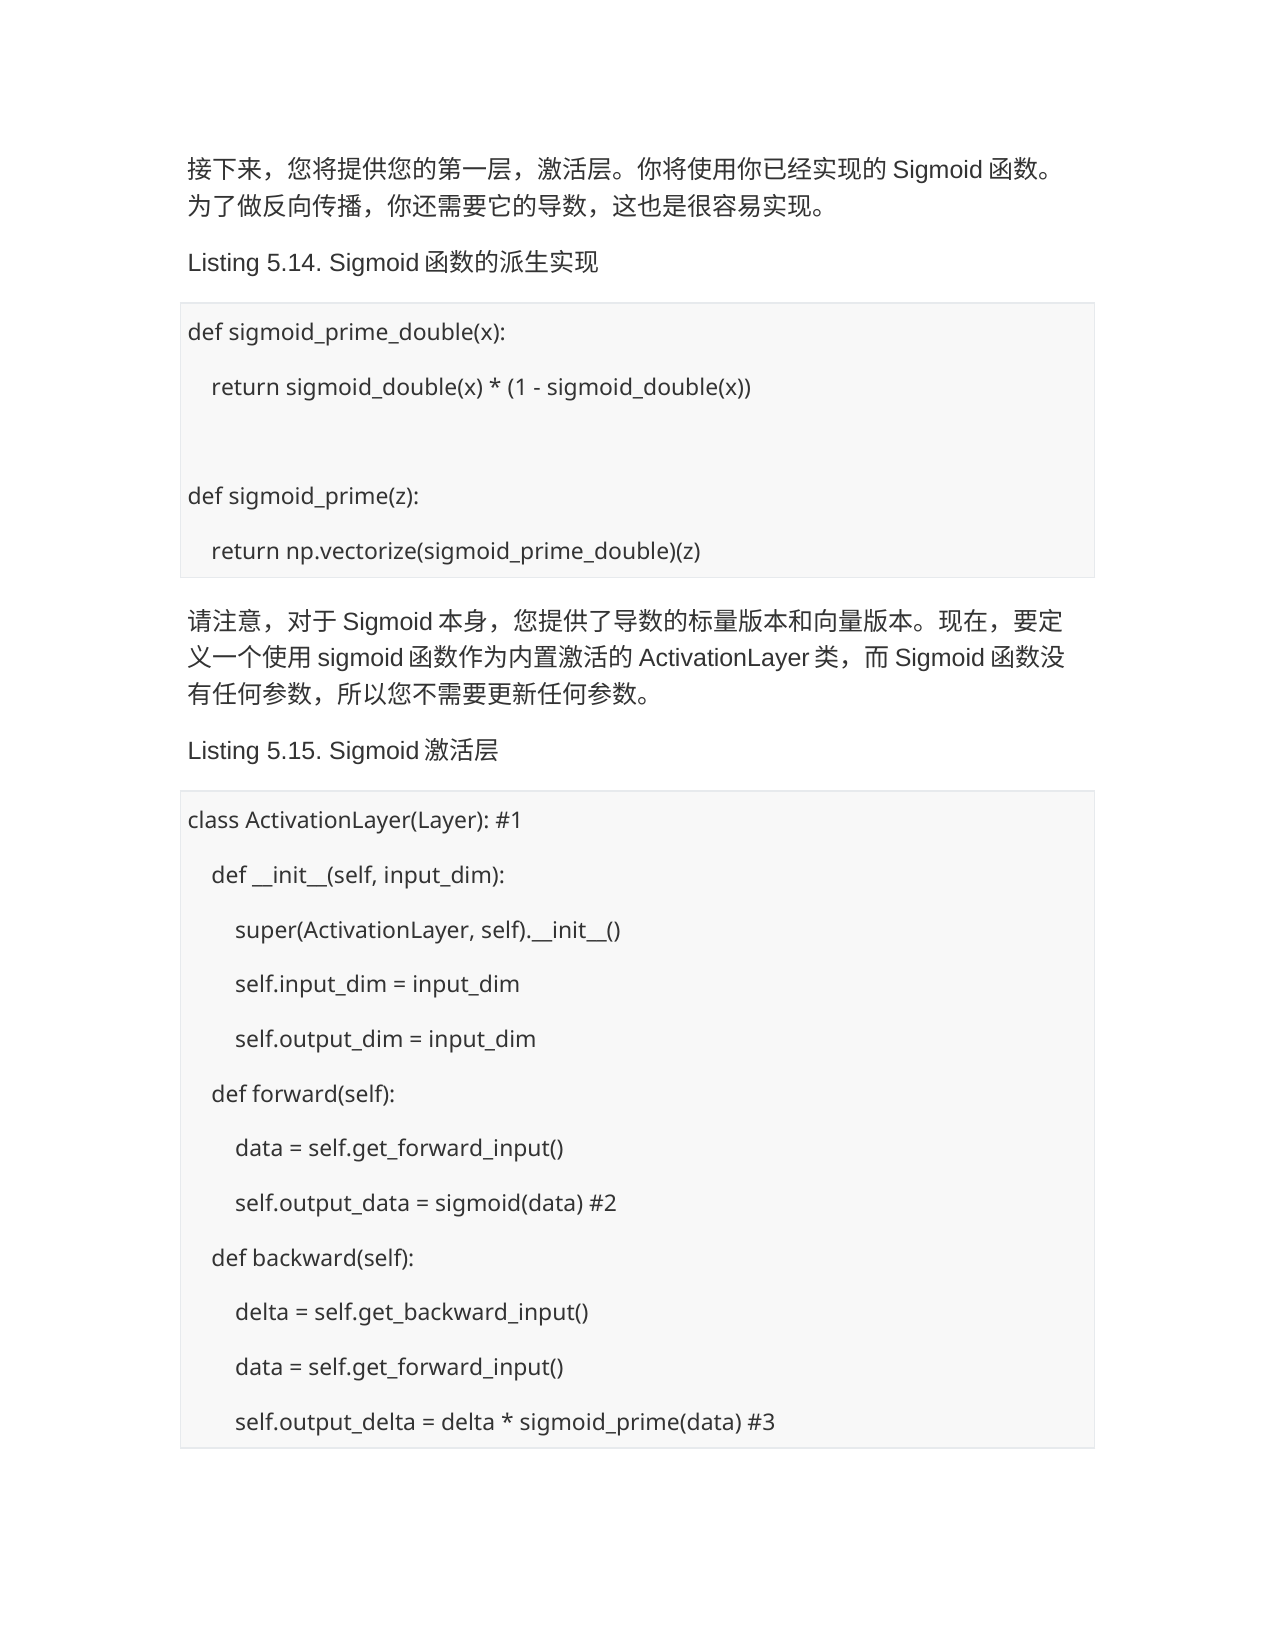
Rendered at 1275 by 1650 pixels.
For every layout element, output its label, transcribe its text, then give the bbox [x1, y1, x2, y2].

text self.output_data = sigmoid(data) #2 [181, 1173, 1094, 1218]
text 请注意，对于Sigmoid本身，您提供了导数的标量版本和向量版本。现在，要定义一个使用sigmoid函数作为内置激活的ActivationLayer类，而Sigmoid函数没有任何参数，所以您不需要更新任何参数。 [187, 602, 1087, 710]
text super(ActivationLayer, self).__init__() [181, 899, 1094, 945]
text class ActivationLayer(Layer): #1 [181, 792, 1094, 835]
text Listing 5.14. Sigmoid函数的派生实现 [187, 242, 1087, 279]
text 接下来，您将提供您的第一层，激活层。你将使用你已经实现的Sigmoid函数。为了做反向传播，你还需要它的导数，这也是很容易实现。 [187, 150, 1087, 222]
text self.output_delta = delta * sigmoid_prime(data) #3 [181, 1392, 1094, 1447]
text def sigmoid_prime_double(x): [181, 304, 1094, 347]
text def backward(self): [181, 1228, 1094, 1273]
text data = self.get_forward_input() [181, 1337, 1094, 1382]
text def sigmoid_prime(z): [181, 466, 1094, 512]
text self.output_dim = input_dim [181, 1009, 1094, 1054]
text def __init__(self, input_dim): [181, 845, 1094, 890]
text data = self.get_forward_input() [181, 1118, 1094, 1163]
text delta = self.get_backward_input() [181, 1282, 1094, 1328]
text Listing 5.15. Sigmoid激活层 [187, 730, 1087, 767]
text return sigmoid_double(x) * (1 - sigmoid_double(x)) [181, 357, 1094, 402]
text def forward(self): [181, 1063, 1094, 1109]
text return np.vectorize(sigmoid_prime_double)(z) [181, 521, 1094, 577]
text self.input_dim = input_dim [181, 954, 1094, 999]
